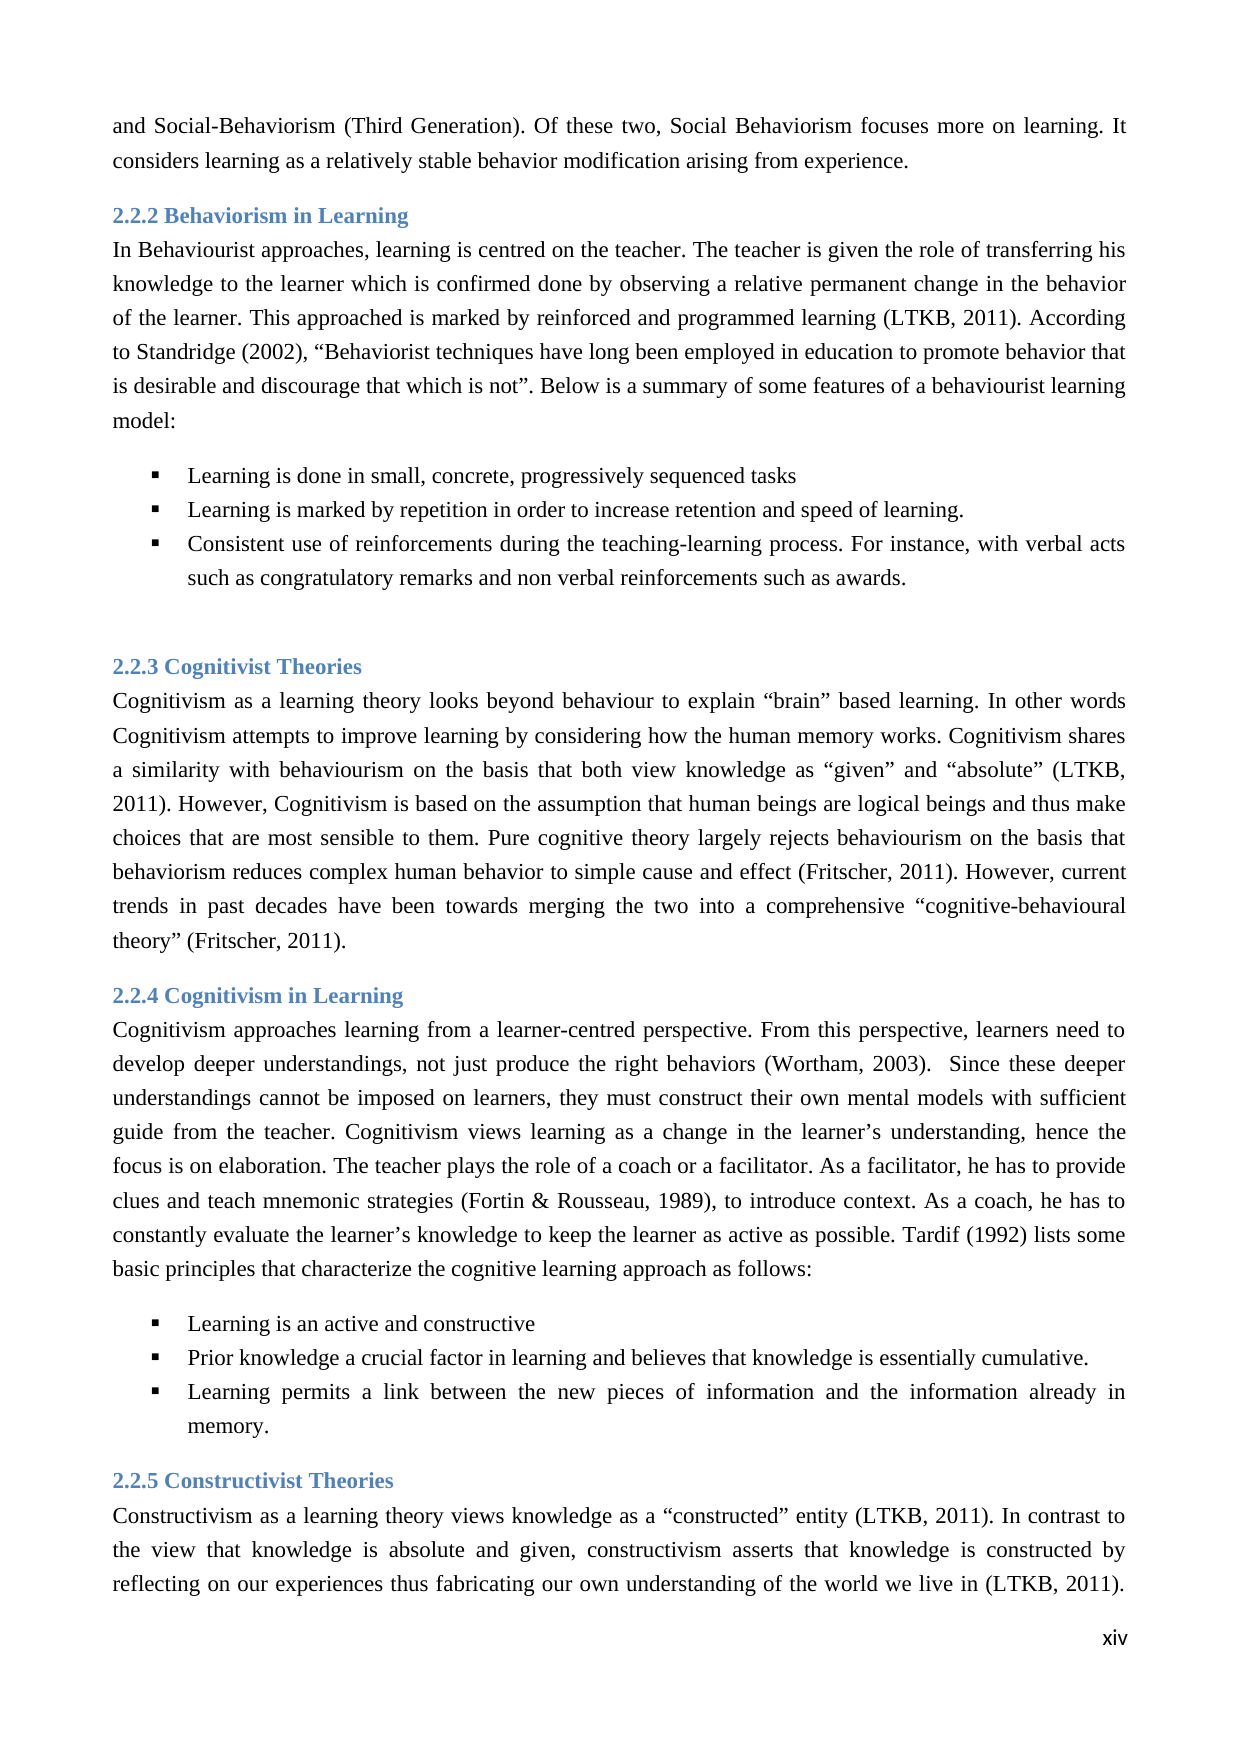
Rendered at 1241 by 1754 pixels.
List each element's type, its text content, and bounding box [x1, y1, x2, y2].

subtitle 2.2.4 Cognitivism in Learning [112, 982, 1128, 1008]
text Cognitivism approaches learning from a learner-centred perspective. From this perspective, learners need to develop deeper understandings, not just produce the right behaviors (Wortham, 2003). Since these deeper understandings cannot be imposed on learners, they must construct their own mental models with sufficient guide from the teacher. Cognitivism views learning as a change in the learner’s understanding, hence the focus is on elaboration. The teacher plays the role of a coach or a facilitator. As a facilitator, he has to provide clues and teach mnemonic strategies (Fortin & Rousseau, 1989), to introduce context. As a coach, he has to constantly evaluate the learner’s knowledge to keep the learner as active as possible. Tardif (1992) lists some basic principles that characterize the cognitive learning approach as follows: [112, 1016, 1128, 1281]
list Learning is done in small, concrete, progressively sequenced tasks [150, 462, 1128, 488]
list Learning permits a link between the new pieces of information and the information already in memory. [150, 1378, 1128, 1439]
list Consistent use of reinforcements during the teaching-learning process. For instance, with verbal acts such as congratulatory remarks and non verbal reinforcements such as awards. [150, 530, 1128, 591]
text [112, 1502, 1128, 1596]
list Learning is marked by repetition in order to increase retention and speed of learning. [150, 496, 1128, 522]
subtitle 2.2.3 Cognitivist Theories [112, 619, 1128, 680]
text In Behaviourist approaches, learning is centred on the teacher. The teacher is given the role of transferring his knowledge to the learner which is confirmed done by observing a relative permanent change in the behavior of the learner. This approached is marked by reinforced and programmed learning (LTKB, 2011). According to Standridge (2002), “Behaviorist techniques have long been employed in education to promote behavior that is desirable and discourage that which is not”. Below is a summary of some features of a behaviourist learning model: [112, 236, 1128, 433]
subtitle 2.2.5 Constructivist Theories [112, 1467, 1128, 1494]
text Cognitivism as a learning theory looks beyond behaviour to explain “brain” based learning. In other words Cognitivism attempts to improve learning by considering how the human memory works. Cognitivism shares a similarity with behaviourism on the basis that both view knowledge as “given” and “absolute” (LTKB, 2011). However, Cognitivism is based on the assumption that human beings are logical beings and thus make choices that are most sensible to them. Pure cognitive theory largely rejects behaviourism on the basis that behaviorism reduces complex human behavior to simple cause and effect (Fritscher, 2011). However, current trends in past decades have been towards merging the two into a comprehensive “cognitive-behavioural theory” (Fritscher, 2011). [112, 687, 1128, 953]
list Learning is an active and constructive [150, 1310, 1128, 1336]
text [112, 112, 1128, 173]
list Prior knowledge a crucial factor in learning and believes that knowledge is essentially cumulative. [150, 1344, 1128, 1371]
subtitle 2.2.2 Behaviorism in Learning [112, 202, 1128, 228]
